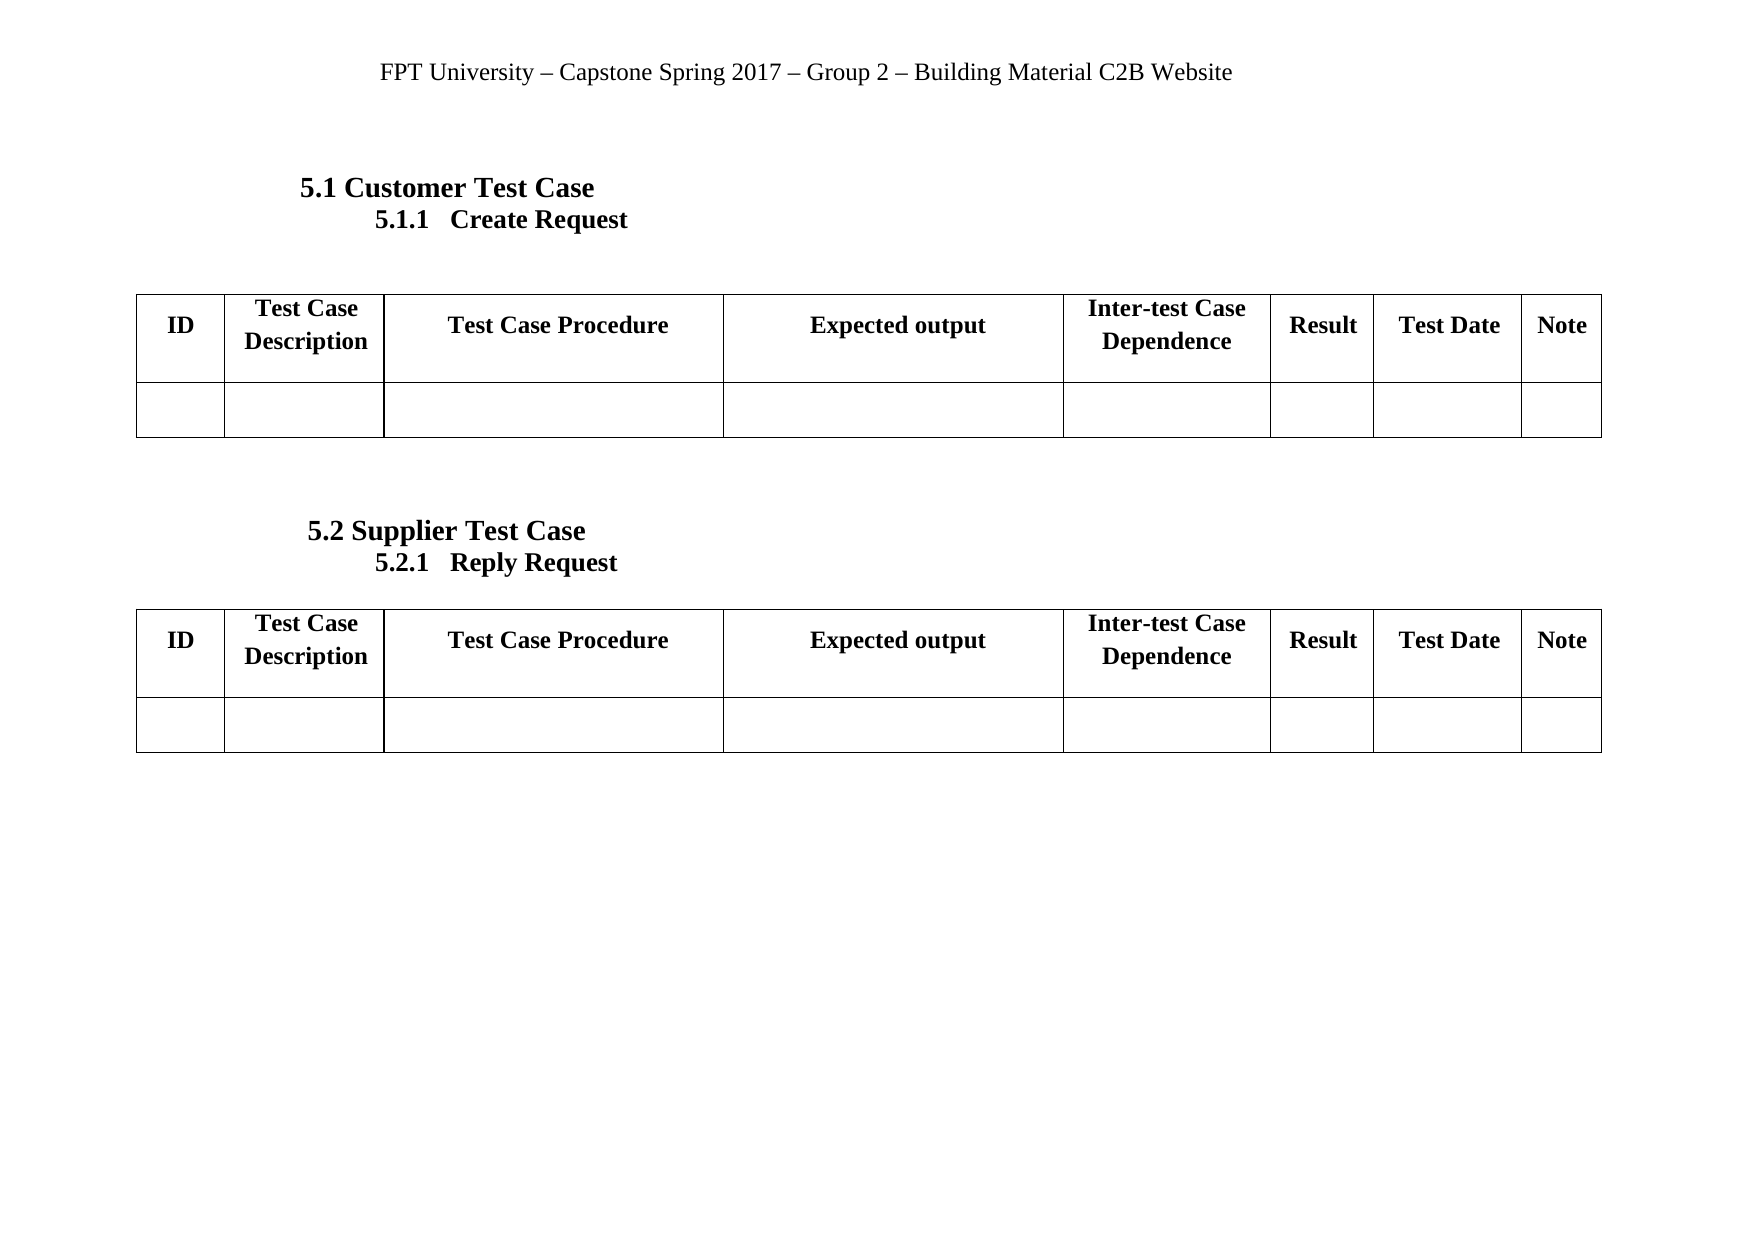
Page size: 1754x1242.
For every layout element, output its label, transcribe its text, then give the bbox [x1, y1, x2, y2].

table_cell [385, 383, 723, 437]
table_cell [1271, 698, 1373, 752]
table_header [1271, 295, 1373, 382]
text 5.2 Supplier Test Case [307, 513, 1612, 546]
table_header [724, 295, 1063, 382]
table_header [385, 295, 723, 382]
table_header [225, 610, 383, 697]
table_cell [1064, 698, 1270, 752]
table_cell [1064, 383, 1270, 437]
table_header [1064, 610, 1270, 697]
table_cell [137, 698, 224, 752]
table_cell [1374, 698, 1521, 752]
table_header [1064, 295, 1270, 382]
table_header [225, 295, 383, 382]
text 5.2.1 Reply Request [354, 546, 1612, 577]
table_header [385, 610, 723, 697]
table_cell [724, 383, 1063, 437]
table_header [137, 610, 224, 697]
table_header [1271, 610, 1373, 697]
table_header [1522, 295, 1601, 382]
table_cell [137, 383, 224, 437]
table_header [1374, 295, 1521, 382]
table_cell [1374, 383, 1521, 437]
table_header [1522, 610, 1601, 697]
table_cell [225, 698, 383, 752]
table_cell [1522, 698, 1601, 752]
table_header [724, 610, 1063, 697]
text 5.1 Customer Test Case [232, 170, 1612, 203]
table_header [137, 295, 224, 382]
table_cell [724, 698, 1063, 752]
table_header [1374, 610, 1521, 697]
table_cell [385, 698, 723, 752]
text 5.1.1 Create Request [354, 203, 1612, 235]
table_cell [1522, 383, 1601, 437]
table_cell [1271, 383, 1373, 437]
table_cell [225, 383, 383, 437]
